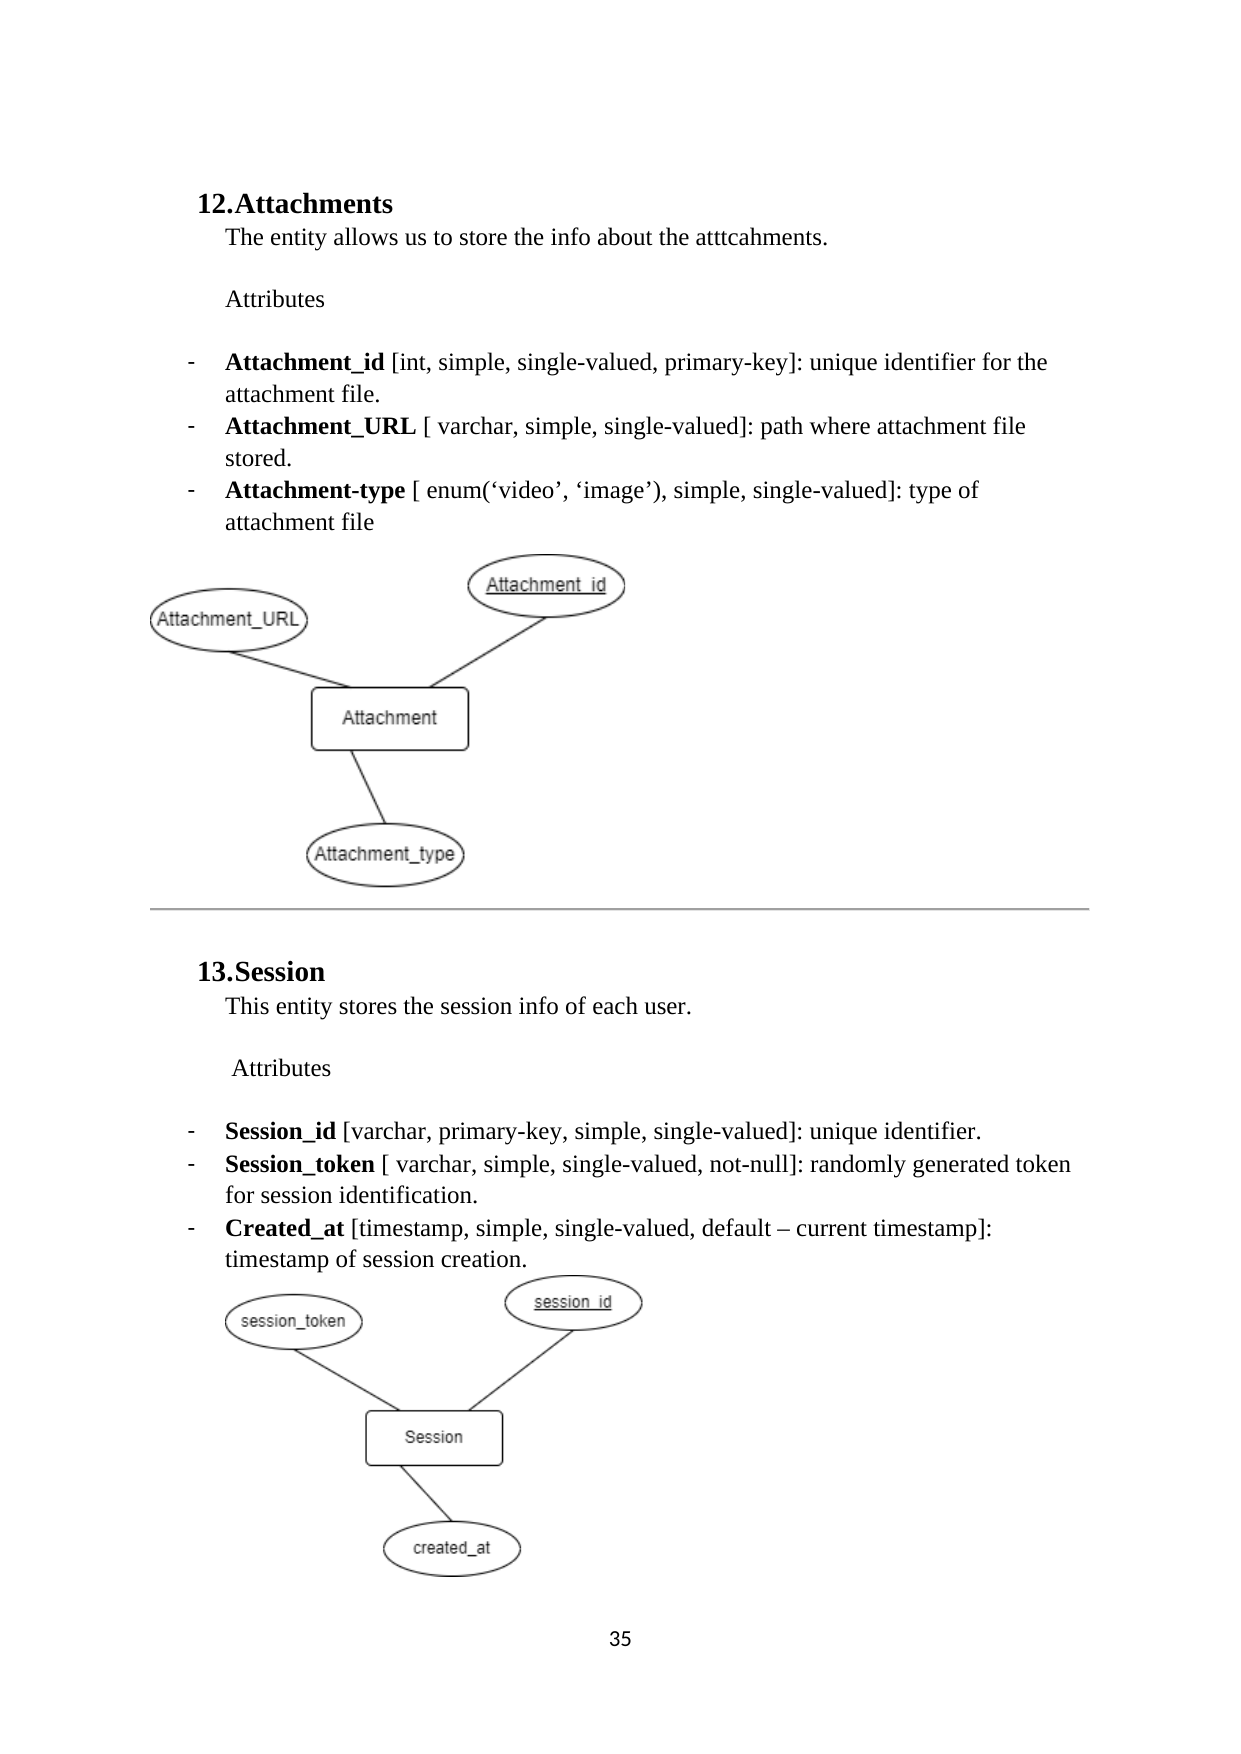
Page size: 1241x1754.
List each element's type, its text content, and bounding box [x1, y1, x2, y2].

list This entity stores the session info of each user. [225, 991, 1090, 1019]
list Session_token [ varchar, simple, single-valued, not-null]: randomly generated token for session identification. [187, 1148, 1090, 1209]
list Attributes [225, 284, 1090, 313]
list Attachment_id [int, simple, single-valued, primary-key]: unique identifier for the attachment file. [187, 346, 1090, 408]
list Attributes [225, 1053, 1090, 1082]
picture [225, 1275, 644, 1577]
list Attachments [197, 186, 1090, 220]
list Created_at [timestamp, simple, single-valued, default – current timestamp]: timestamp of session creation. [187, 1212, 1090, 1273]
list Session [197, 954, 1090, 988]
list Attachment-type [ enum(‘video’, ‘image’), simple, single-valued]: type of attachment file [187, 474, 1090, 536]
picture [150, 554, 625, 889]
list Attachment_URL [ varchar, simple, single-valued]: path where attachment file stored. [187, 410, 1090, 472]
list Session_id [varchar, primary-key, simple, single-valued]: unique identifier. [187, 1115, 1090, 1145]
list The entity allows us to store the info about the atttcahments. [225, 222, 1090, 251]
